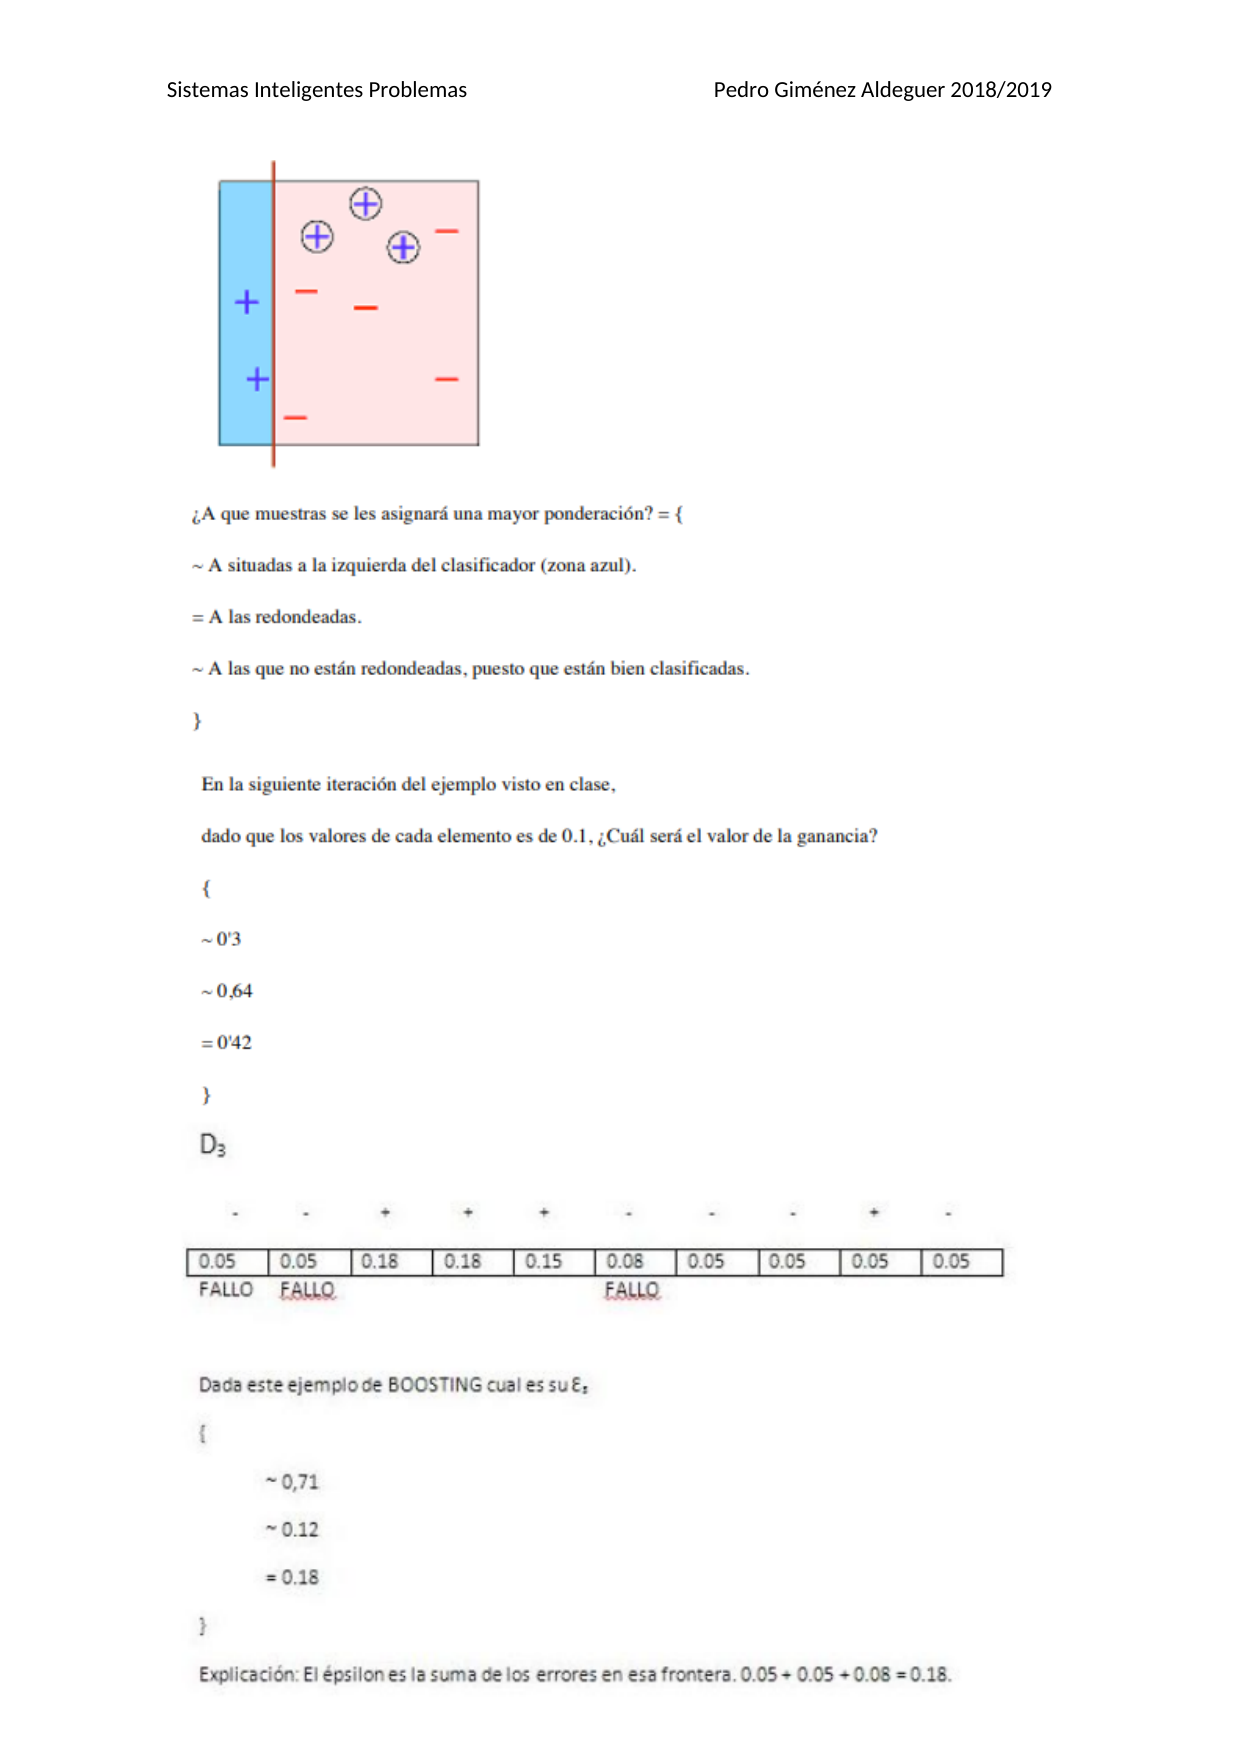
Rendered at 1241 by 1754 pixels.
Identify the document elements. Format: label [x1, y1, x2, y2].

picture [166, 160, 790, 736]
picture [166, 761, 1019, 1720]
